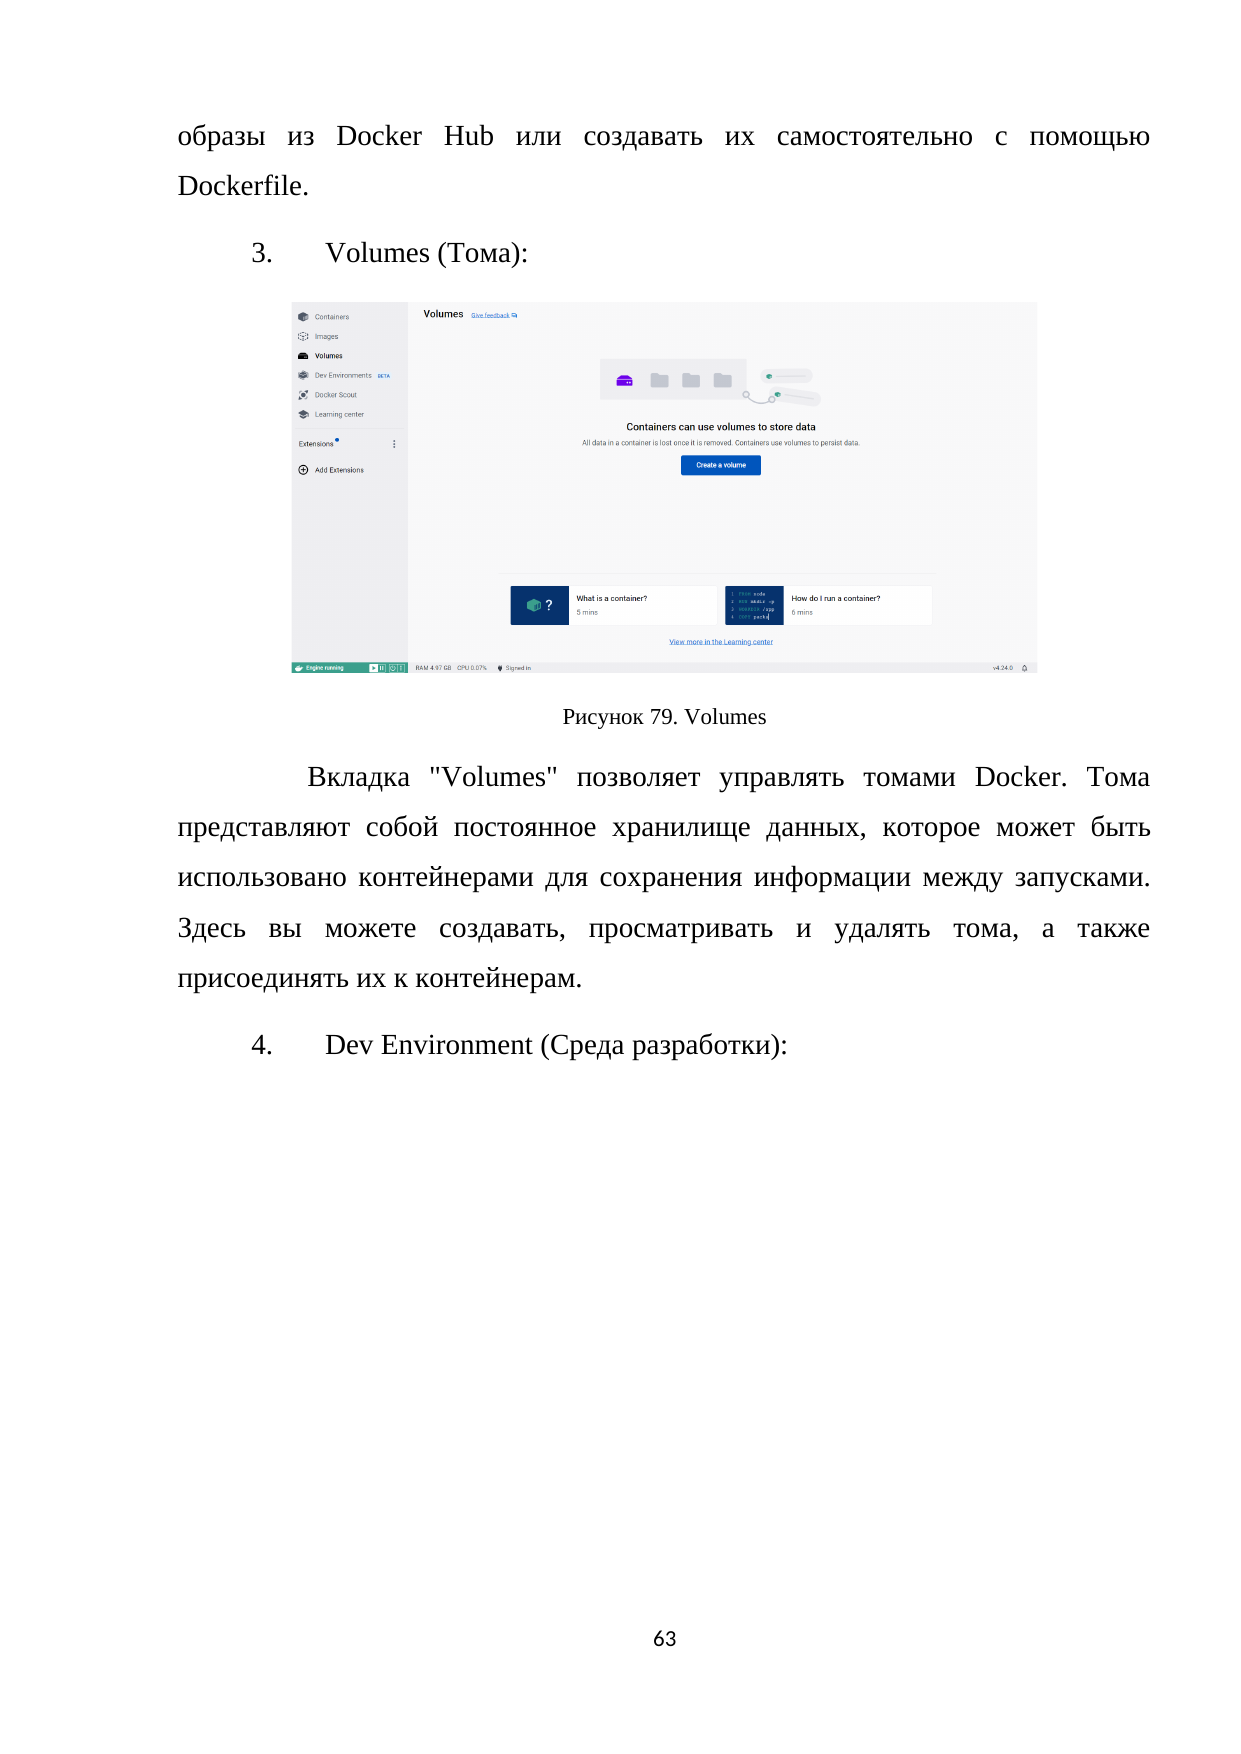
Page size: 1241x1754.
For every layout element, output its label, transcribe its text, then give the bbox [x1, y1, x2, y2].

picture [291, 302, 1038, 673]
text Рисунок 79. Volumes [177, 703, 1152, 729]
list Dev Environment (Среда разработки): [177, 1027, 1152, 1061]
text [177, 118, 1152, 202]
list Volumes (Тома): [177, 235, 1152, 269]
text Вкладка "Volumes" позволяет управлять томами Docker. Тома представляют собой постоянное хранилище данных, которое может быть использовано контейнерами для сохранения информации между запусками. Здесь вы можете создавать, просматривать и удалять тома, а также присоединять их к контейнерам. [177, 759, 1152, 994]
